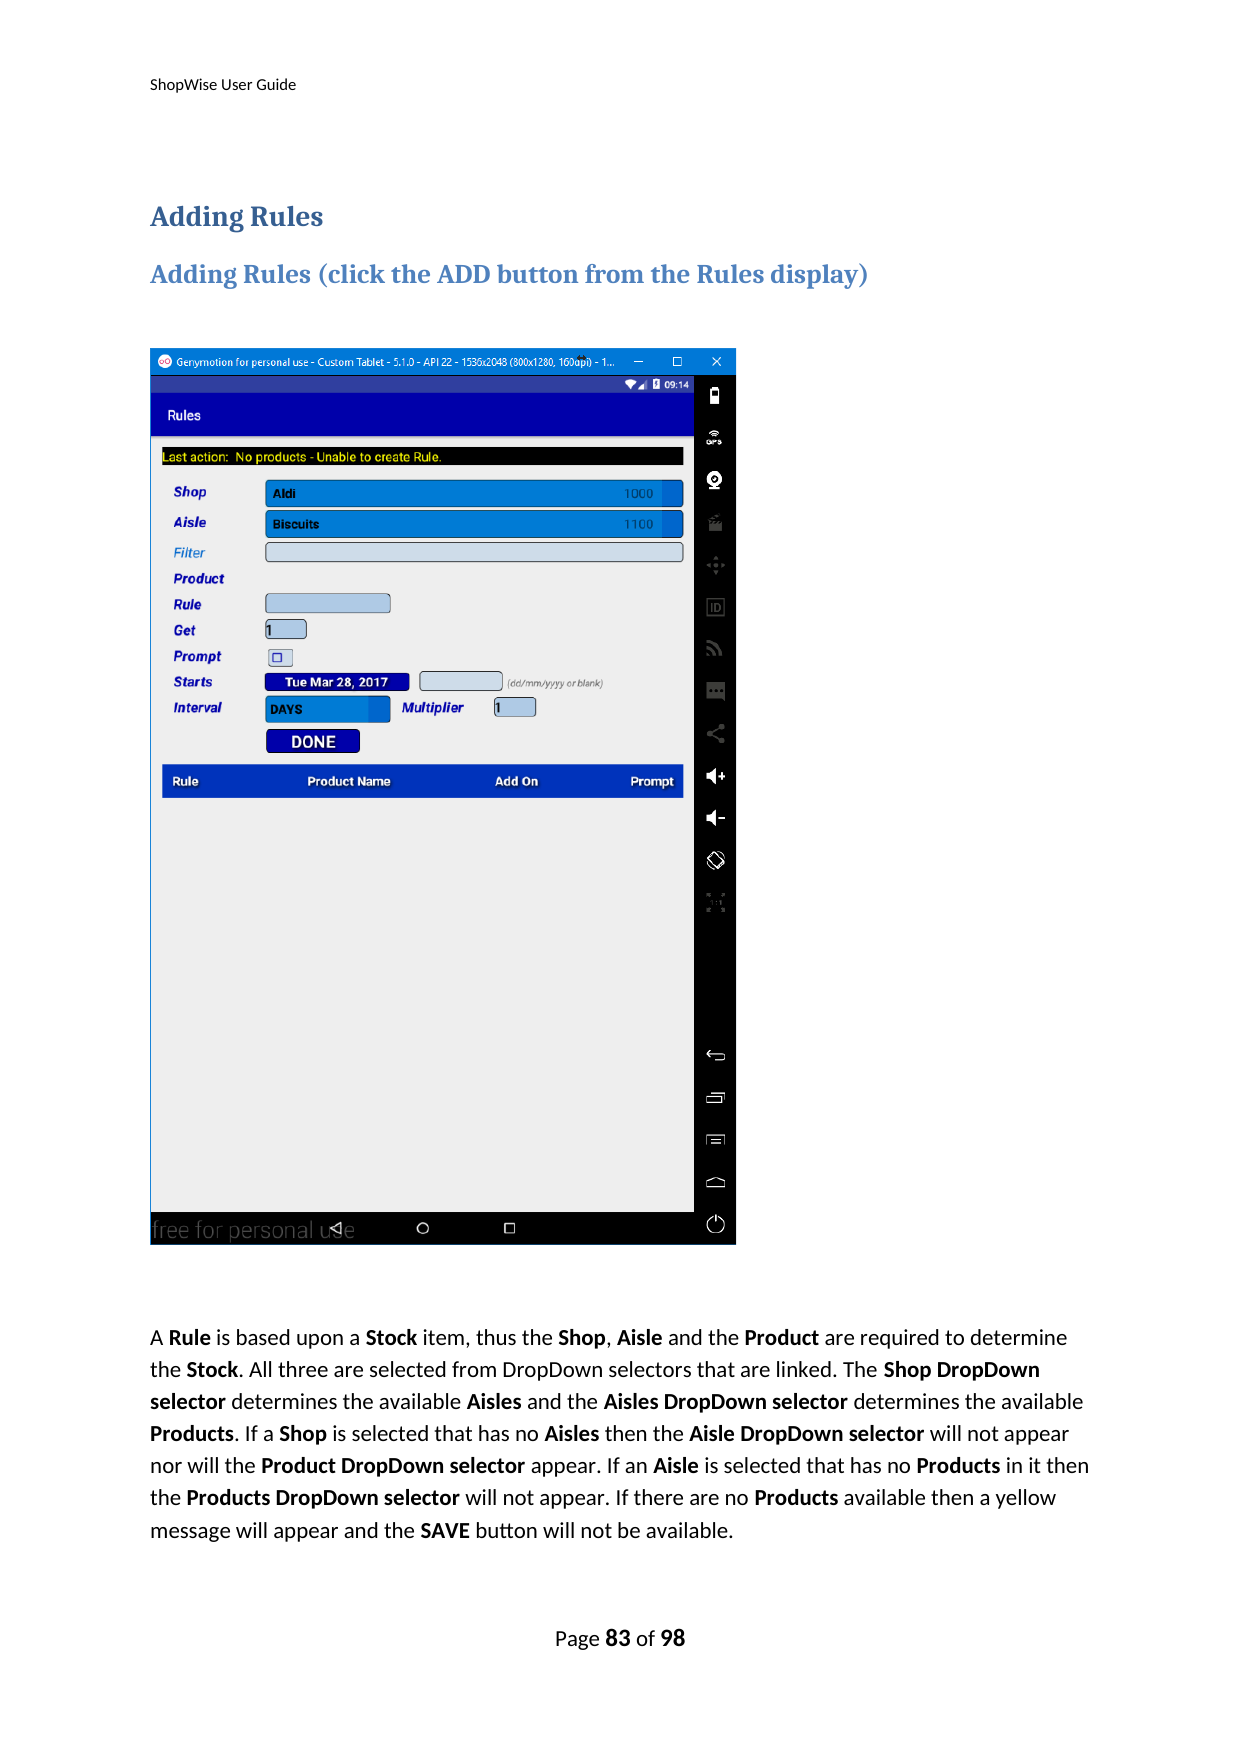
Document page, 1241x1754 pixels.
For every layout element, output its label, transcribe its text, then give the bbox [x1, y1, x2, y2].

subtitle Adding Rules [150, 200, 1090, 234]
picture [150, 348, 737, 1245]
subtitle Adding Rules (click the ADD button from the Rules display) [150, 259, 1090, 291]
text A Rule is based upon a Stock item, thus the Shop, Aisle and the Product are required to determine the Stock. All three are selected from DropDown selectors that are linked. The Shop DropDown selector determines the available Aisles and the Aisles DropDown selector determines the available Products. If a Shop is selected that has no Aisles then the Aisle DropDown selector will not appear nor will the Product DropDown selector appear. If an Aisle is selected that has no Products in it then the Products DropDown selector will not appear. If there are no Products available then a yellow message will appear and the SAVE button will not be available. [150, 1323, 1090, 1544]
